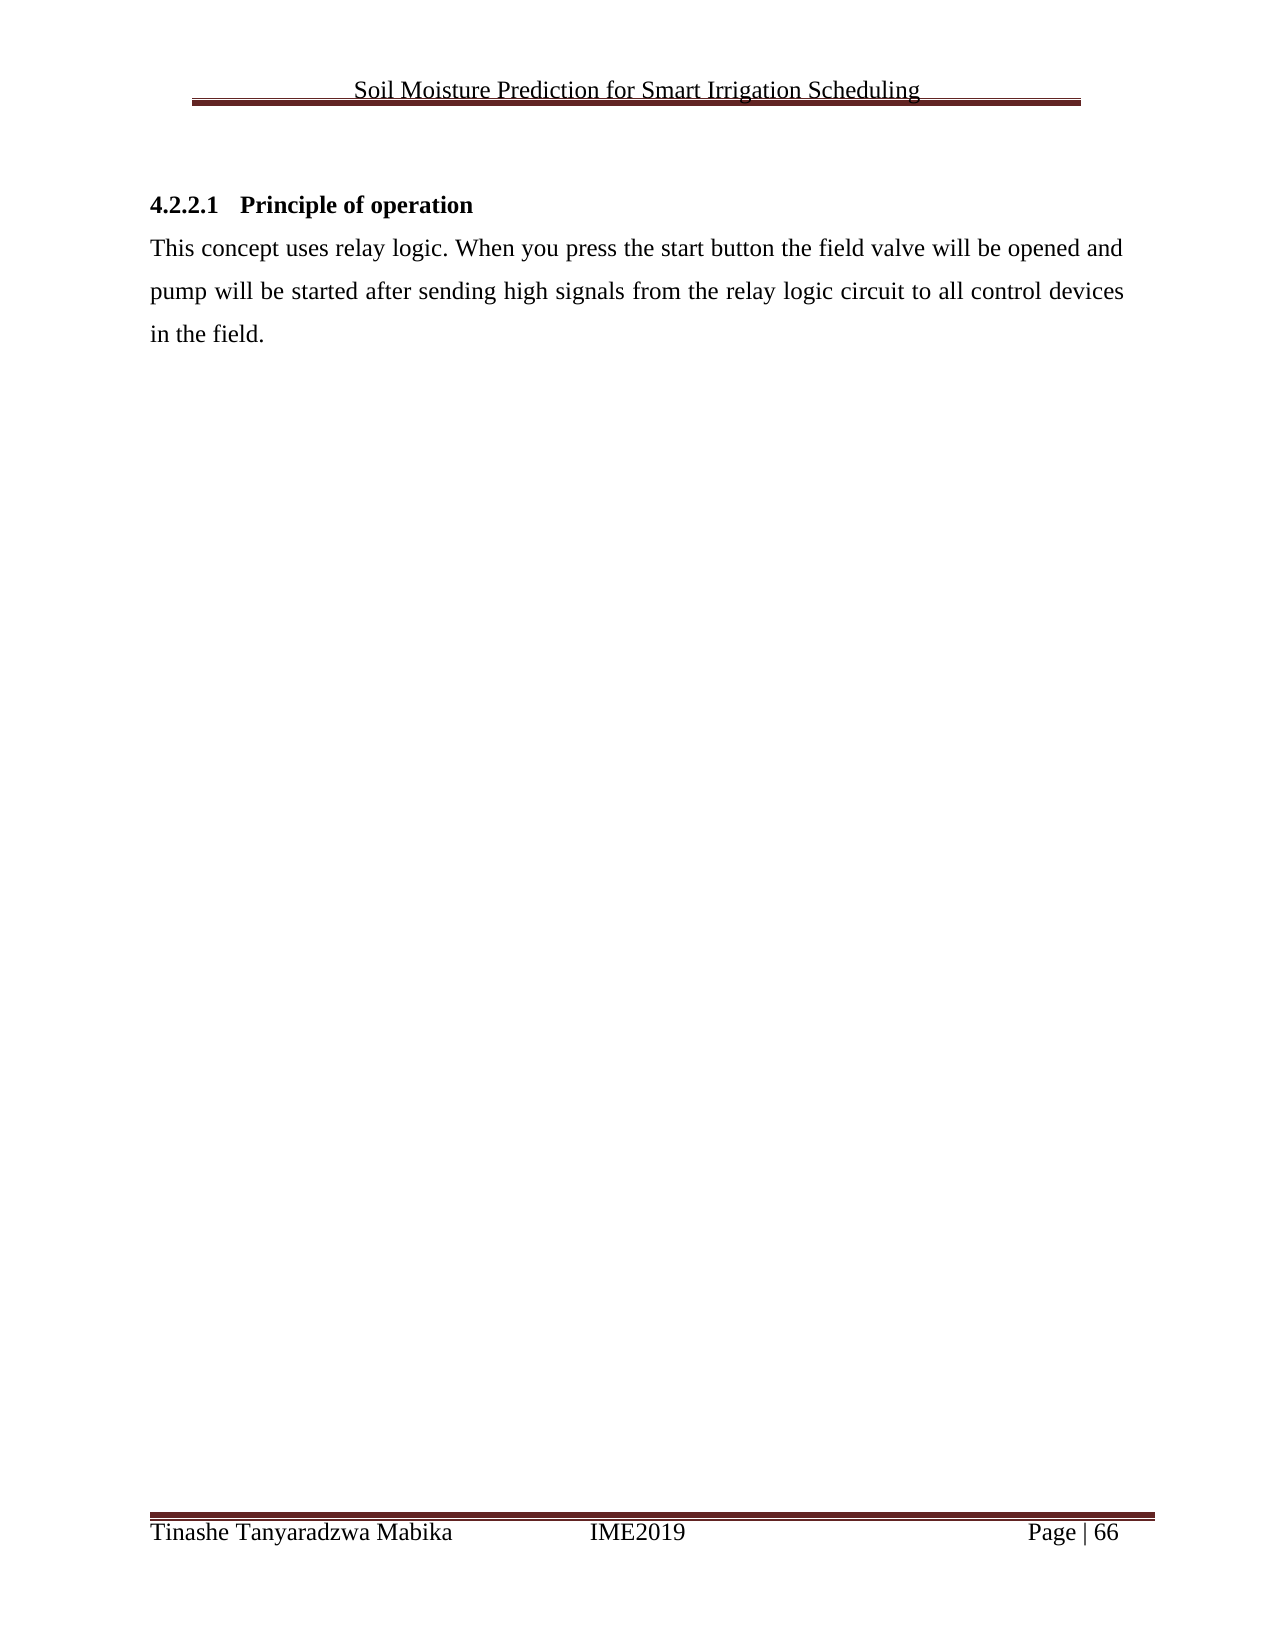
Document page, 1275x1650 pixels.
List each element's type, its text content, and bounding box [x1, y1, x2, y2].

text This concept uses relay logic. When you press the start button the field valve will be opened and pump will be started after sending high signals from the relay logic circuit to all control devices in the field. [150, 233, 1125, 348]
subtitle Principle of operation [150, 190, 1125, 219]
